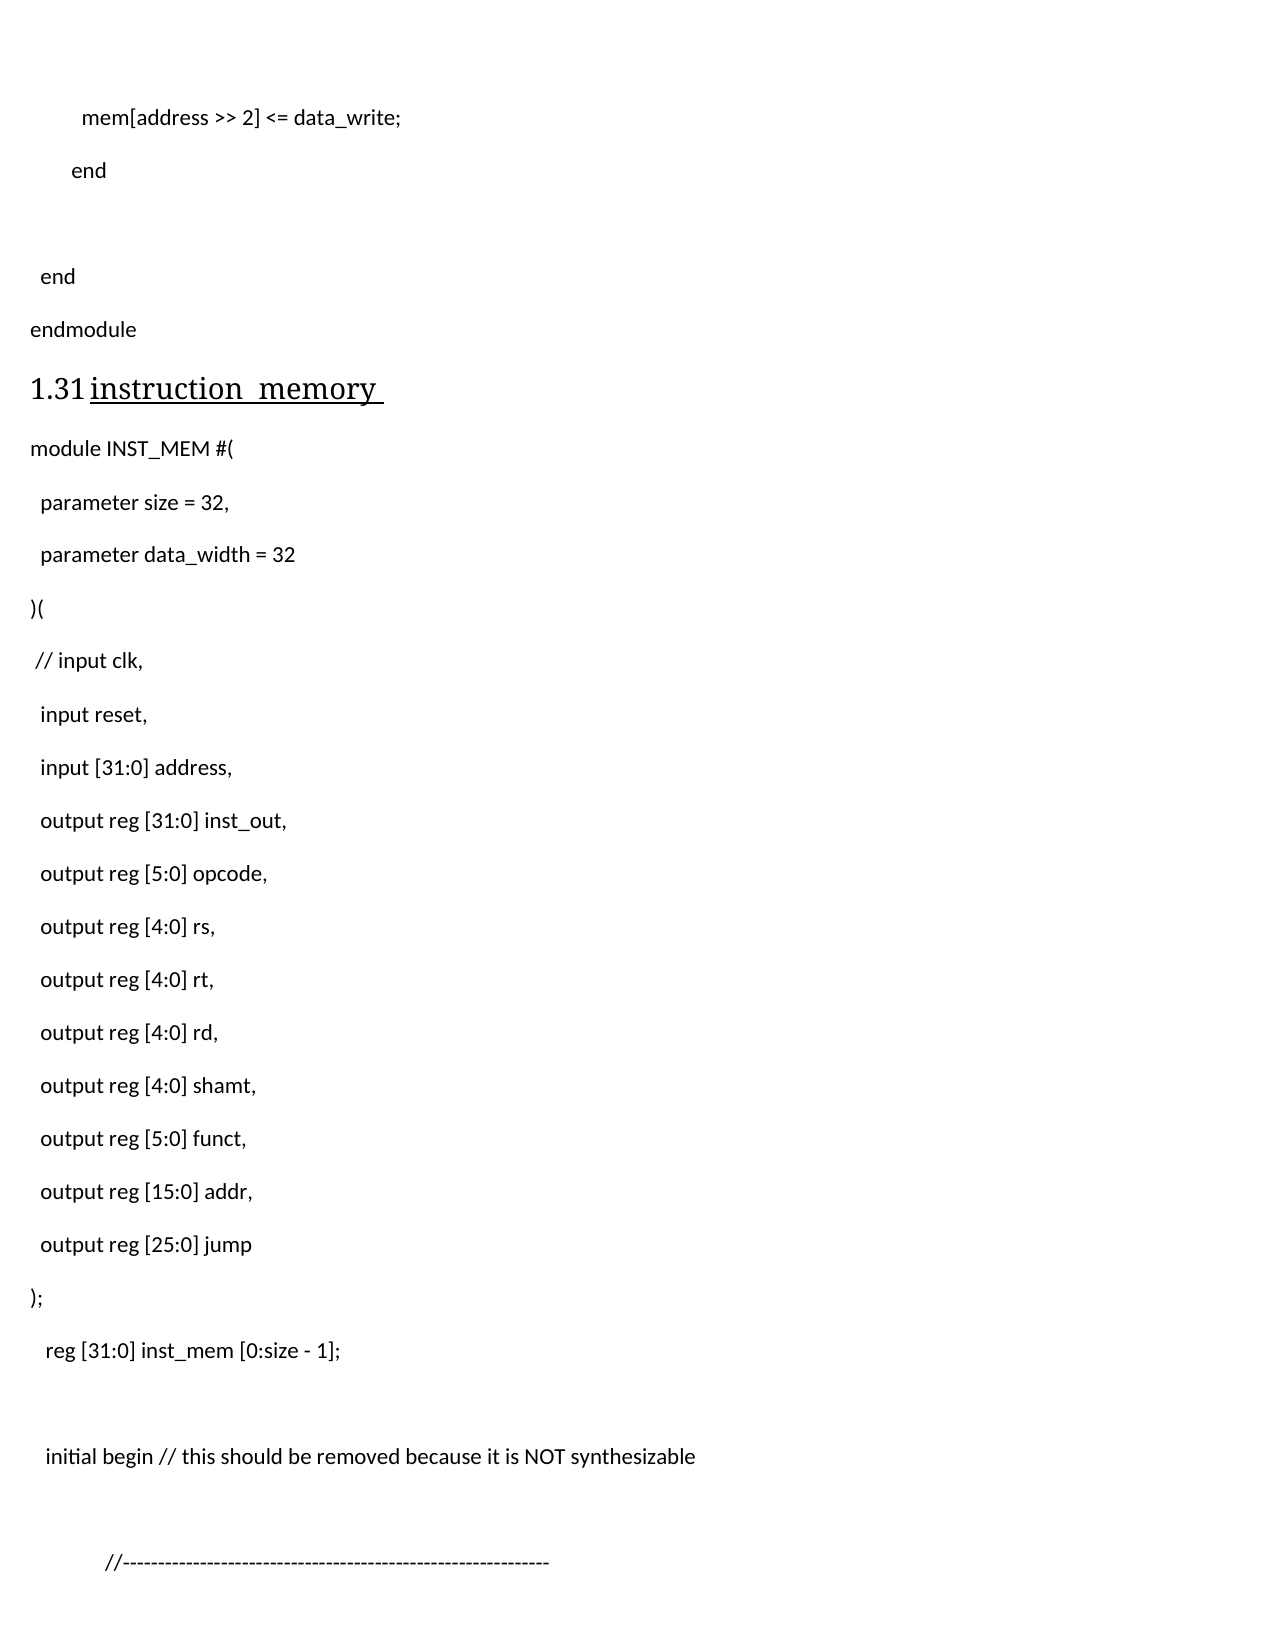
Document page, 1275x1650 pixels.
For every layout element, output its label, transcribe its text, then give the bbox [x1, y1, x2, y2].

text end [30, 156, 1245, 184]
text output reg [4:0] rd, [30, 1018, 1245, 1046]
text endmodule [30, 315, 1245, 343]
text output reg [4:0] rs, [30, 912, 1245, 940]
text output reg [5:0] funct, [30, 1124, 1245, 1152]
text input [31:0] address, [30, 753, 1245, 781]
text parameter data_width = 32 [30, 541, 1245, 569]
text initial begin // this should be removed because it is NOT synthesizable [30, 1442, 1245, 1470]
text output reg [4:0] shamt, [30, 1071, 1245, 1099]
text module INST_MEM #( [30, 434, 1245, 463]
text // input clk, [30, 647, 1245, 675]
text ); [30, 1283, 1245, 1311]
text )( [30, 594, 1245, 622]
text //------------------------------------------------------------- [30, 1548, 1245, 1576]
subtitle instruction memory [30, 368, 1245, 408]
text reg [31:0] inst_mem [0:size - 1]; [30, 1336, 1245, 1364]
text output reg [25:0] jump [30, 1230, 1245, 1258]
text output reg [5:0] opcode, [30, 859, 1245, 887]
text input reset, [30, 700, 1245, 728]
text mem[address >> 2] <= data_write; [30, 103, 1245, 131]
text output reg [15:0] addr, [30, 1177, 1245, 1205]
text output reg [4:0] rt, [30, 965, 1245, 993]
text output reg [31:0] inst_out, [30, 806, 1245, 834]
text end [30, 262, 1245, 290]
text parameter size = 32, [30, 488, 1245, 516]
